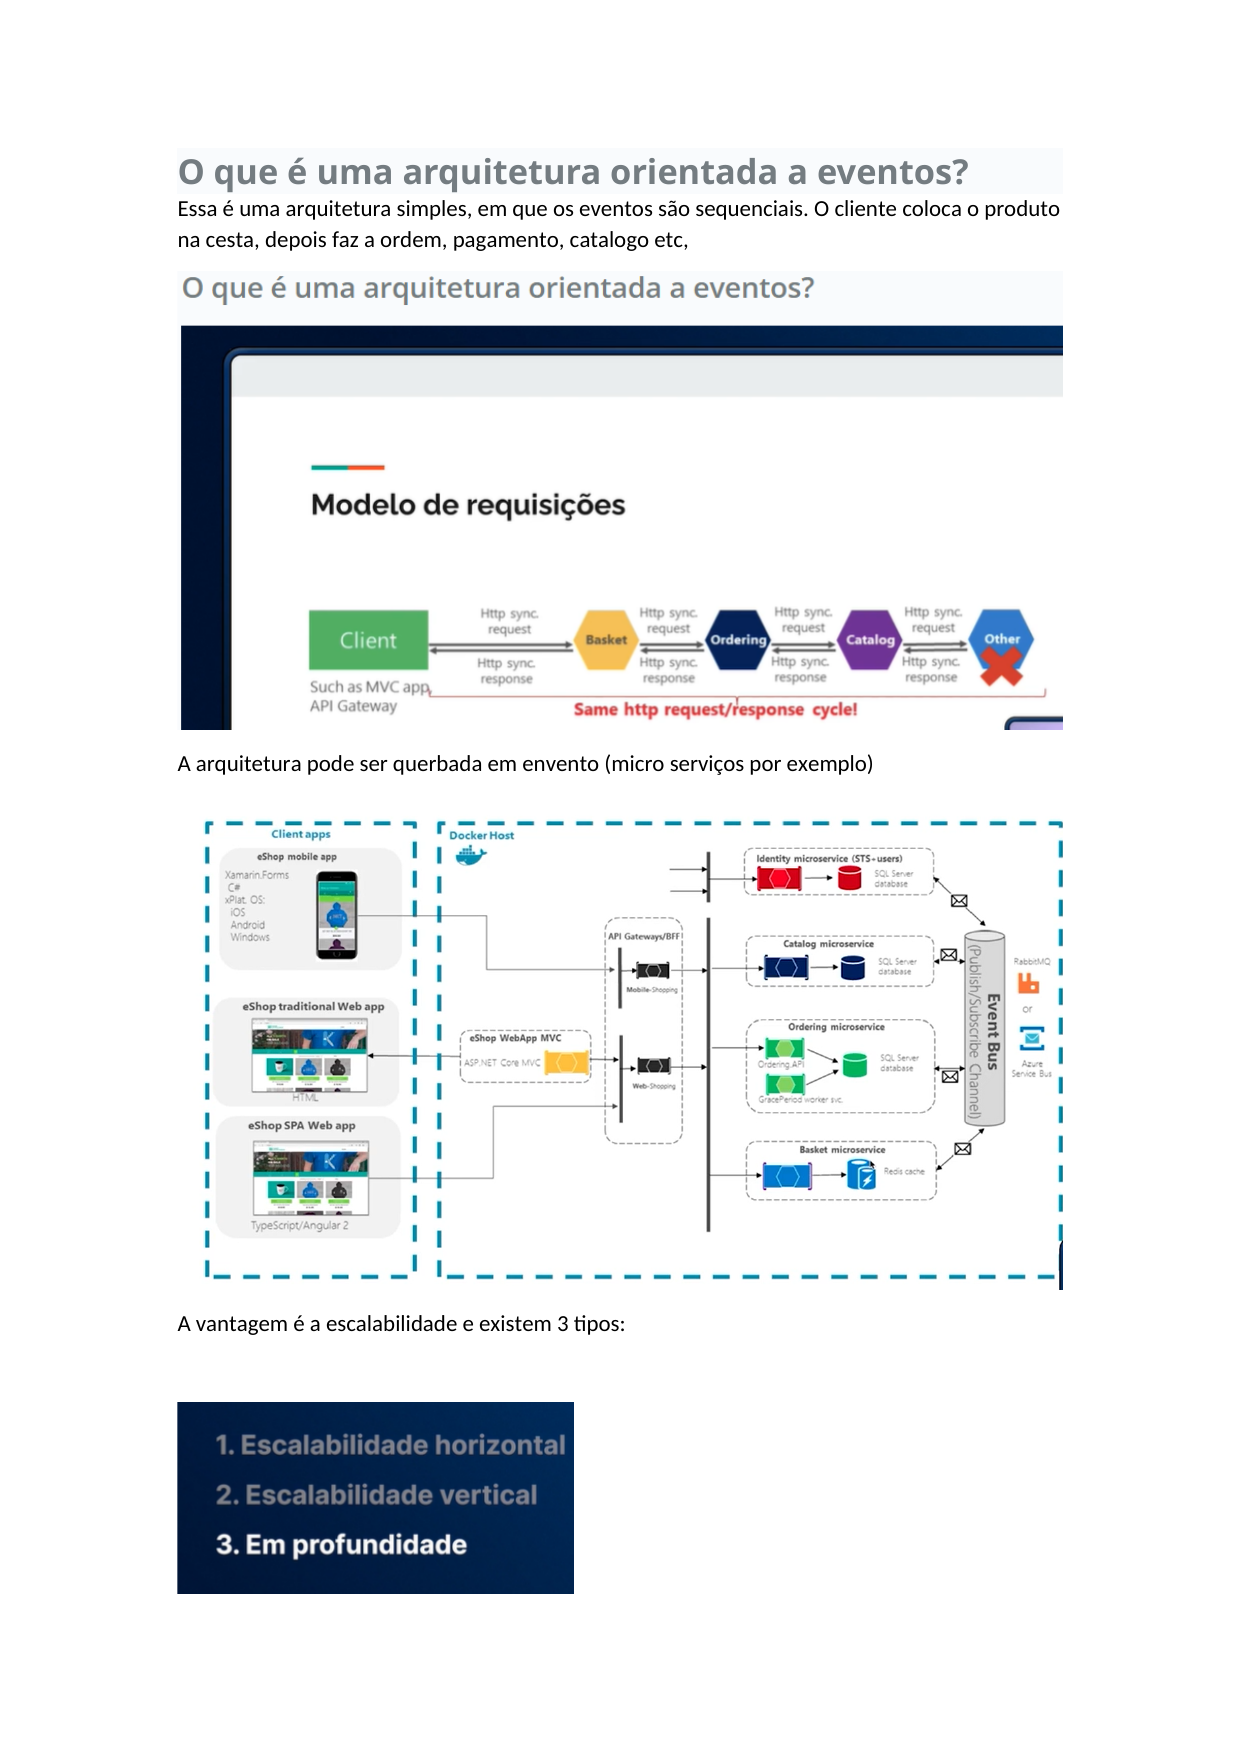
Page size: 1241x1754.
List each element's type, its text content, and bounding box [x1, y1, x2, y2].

picture [177, 1402, 574, 1594]
text Essa é uma arquitetura simples, em que os eventos são sequenciais. O cliente coloca o produto na cesta, depois faz a ordem, pagamento, catalogo etc, [177, 194, 1063, 253]
subtitle O que é uma arquitetura orientada a eventos? [177, 148, 1063, 194]
text A arquitetura pode ser querbada em envento (micro serviços por exemplo) [177, 749, 1063, 777]
picture [177, 795, 1063, 1290]
picture [177, 271, 1063, 730]
text A vantagem é a escalabilidade e existem 3 tipos: [177, 1309, 1063, 1337]
